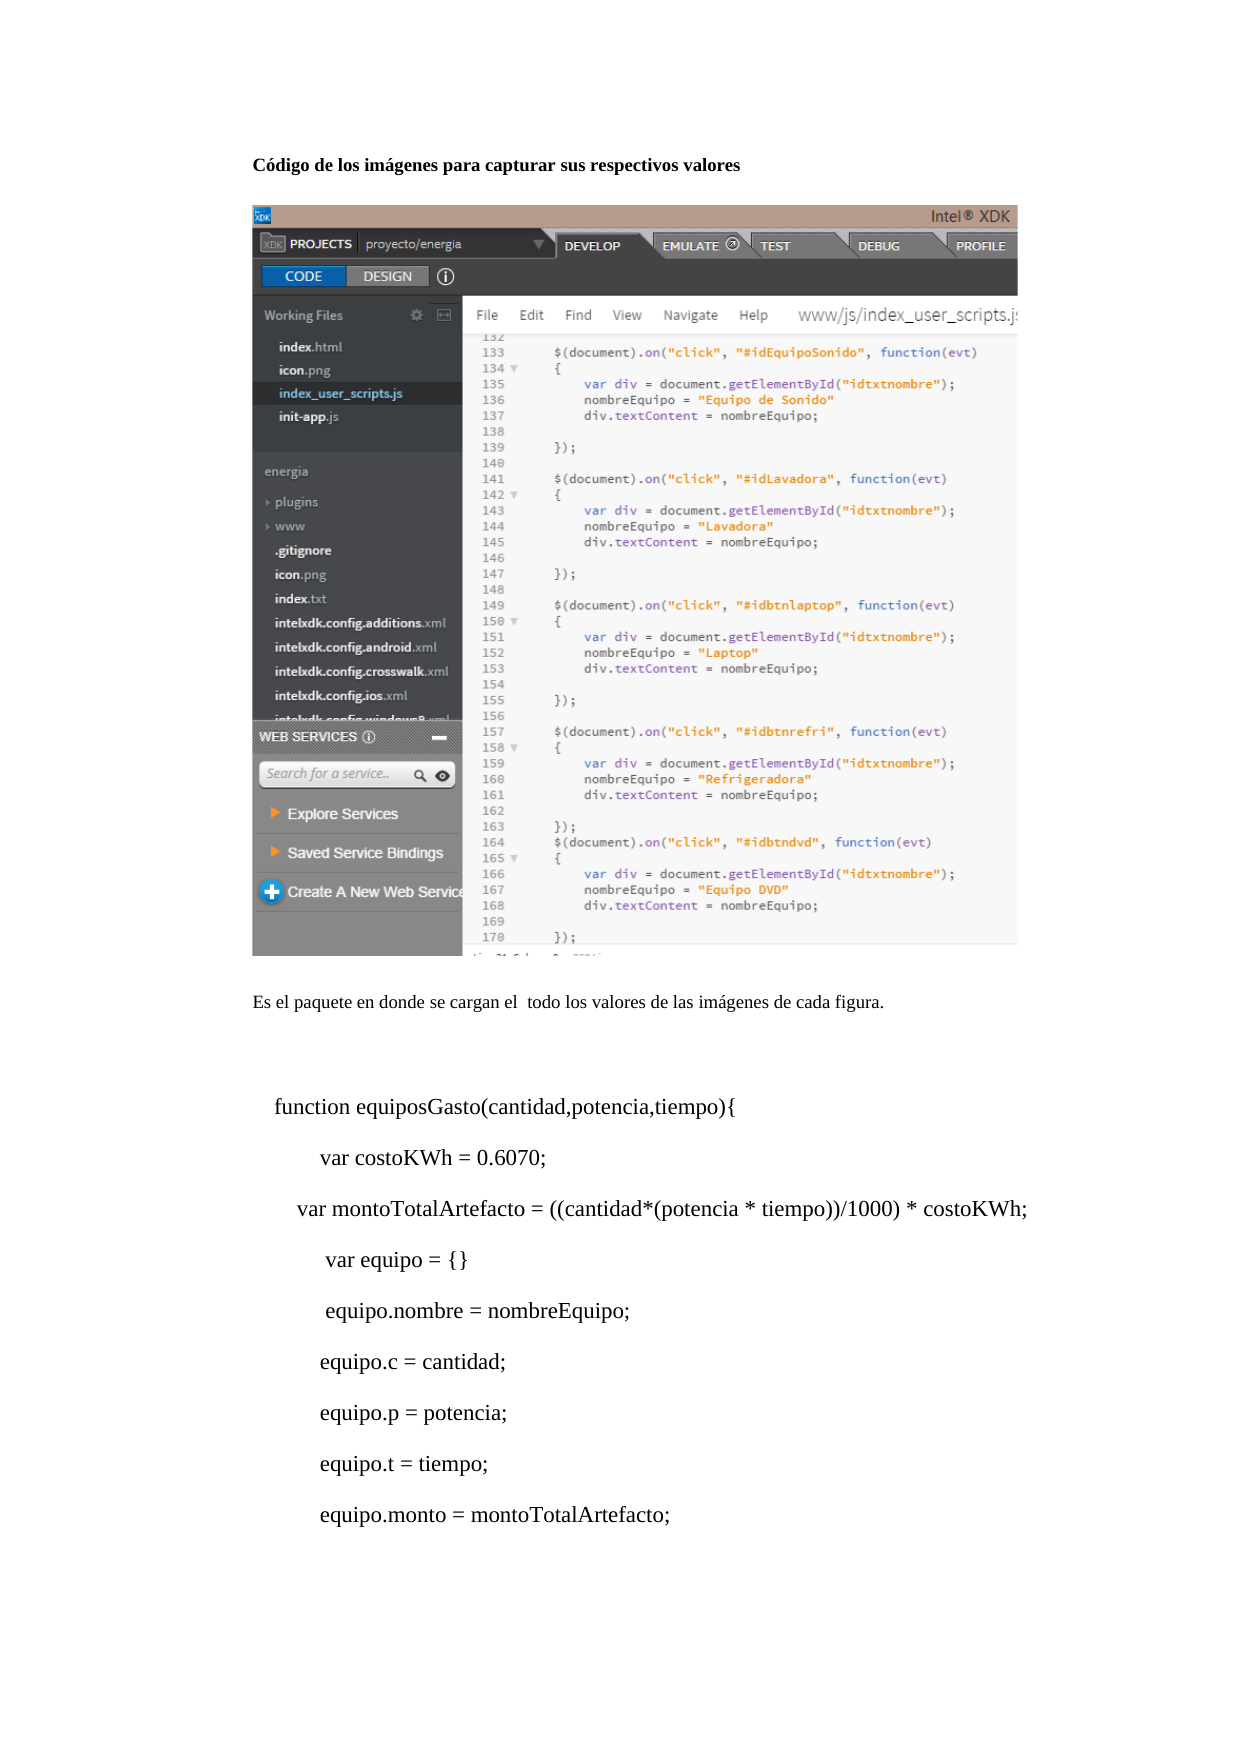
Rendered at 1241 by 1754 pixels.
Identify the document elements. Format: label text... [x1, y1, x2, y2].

text equipo.c = cantidad; [177, 1348, 1063, 1374]
text equipo.t = tiempo; [177, 1450, 1063, 1476]
text equipo.p = potencia; [177, 1399, 1063, 1425]
text Es el paquete en donde se cargan el todo los valores de las imágenes de cada figura. [252, 984, 1063, 1013]
picture [252, 205, 1018, 956]
text var equipo = {} [177, 1246, 1063, 1272]
text equipo.nombre = nombreEquipo; [177, 1297, 1063, 1323]
text Código de los imágenes para capturar sus respectivos valores [252, 148, 1063, 176]
text function equiposGasto(cantidad,potencia,tiempo){ [177, 1093, 1063, 1119]
text var costoKWh = 0.6070; [177, 1144, 1063, 1170]
text equipo.monto = montoTotalArtefacto; [177, 1501, 1063, 1527]
text var montoTotalArtefacto = ((cantidad*(potencia * tiempo))/1000) * costoKWh; [177, 1195, 1063, 1221]
